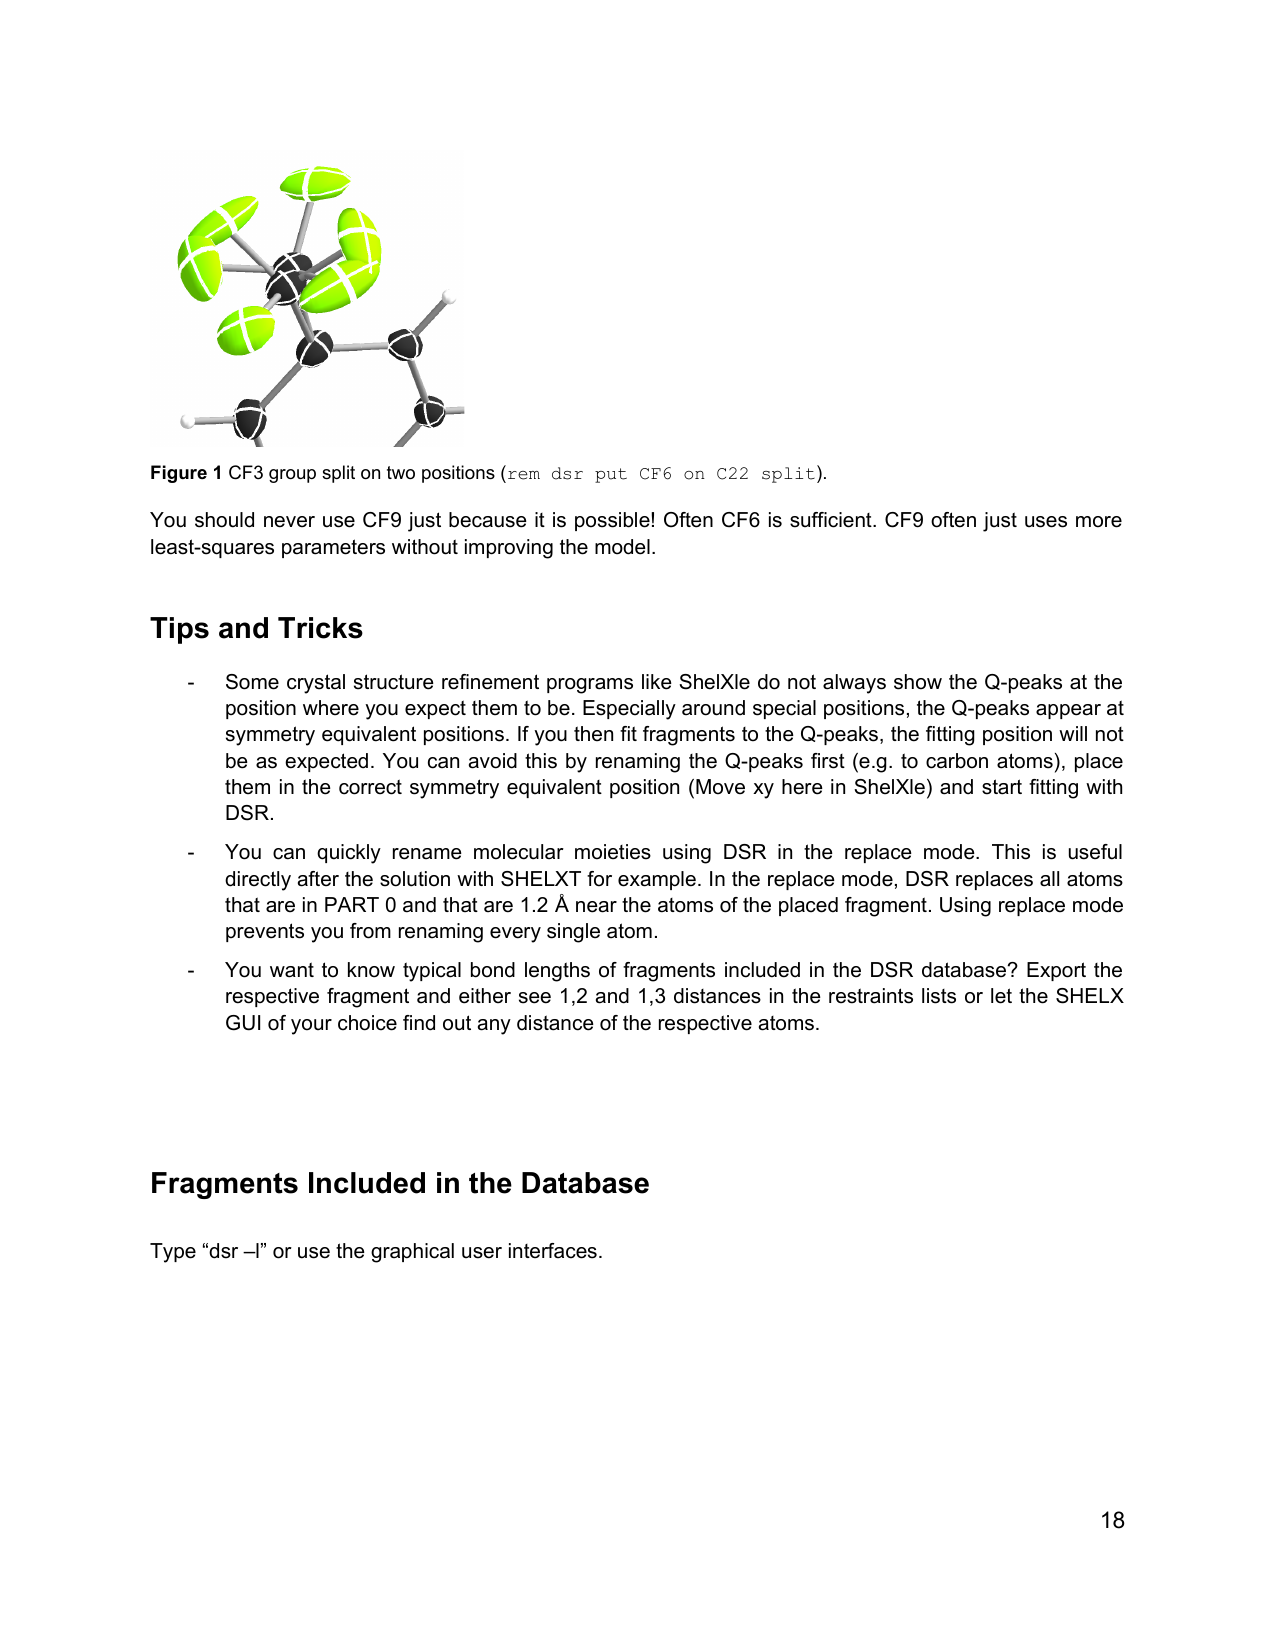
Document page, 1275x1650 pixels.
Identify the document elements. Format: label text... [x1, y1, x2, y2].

list You can quickly rename molecular moieties using DSR in the replace mode. This is useful directly after the solution with SHELXT for example. In the replace mode, DSR replaces all atoms that are in PART 0 and that are 1.2 Å near the atoms of the placed fragment. Using replace mode prevents you from renaming every single atom. [187, 840, 1125, 943]
list You want to know typical bond lengths of fragments included in the DSR database? Export the respective fragment and either see 1,2 and 1,3 distances in the restraints lists or let the SHELX GUI of your choice find out any distance of the respective atoms. [187, 958, 1125, 1035]
picture [150, 150, 465, 447]
list Some crystal structure refinement programs like ShelXle do not always show the Q-peaks at the position where you expect them to be. Especially around special positions, the Q-peaks appear at symmetry equivalent positions. If you then fit fragments to the Q-peaks, the fitting position will not be as expected. You can avoid this by renaming the Q-peaks first (e.g. to carbon atoms), place them in the correct symmetry equivalent position (Move xy here in ShelXle) and start fitting with DSR. [187, 669, 1125, 825]
text Type “dsr –l” or use the graphical user interfaces. [150, 1238, 1125, 1262]
text Figure 1 CF3 group split on two positions (rem dsr put CF6 on C22 split). [150, 462, 1125, 485]
text Tips and Tricks [150, 611, 1125, 644]
text Fragments Included in the Database [150, 1166, 1125, 1200]
text You should never use CF9 just because it is possible! Often CF6 is sufficient. CF9 often just uses more least-squares parameters without improving the model. [150, 508, 1125, 558]
